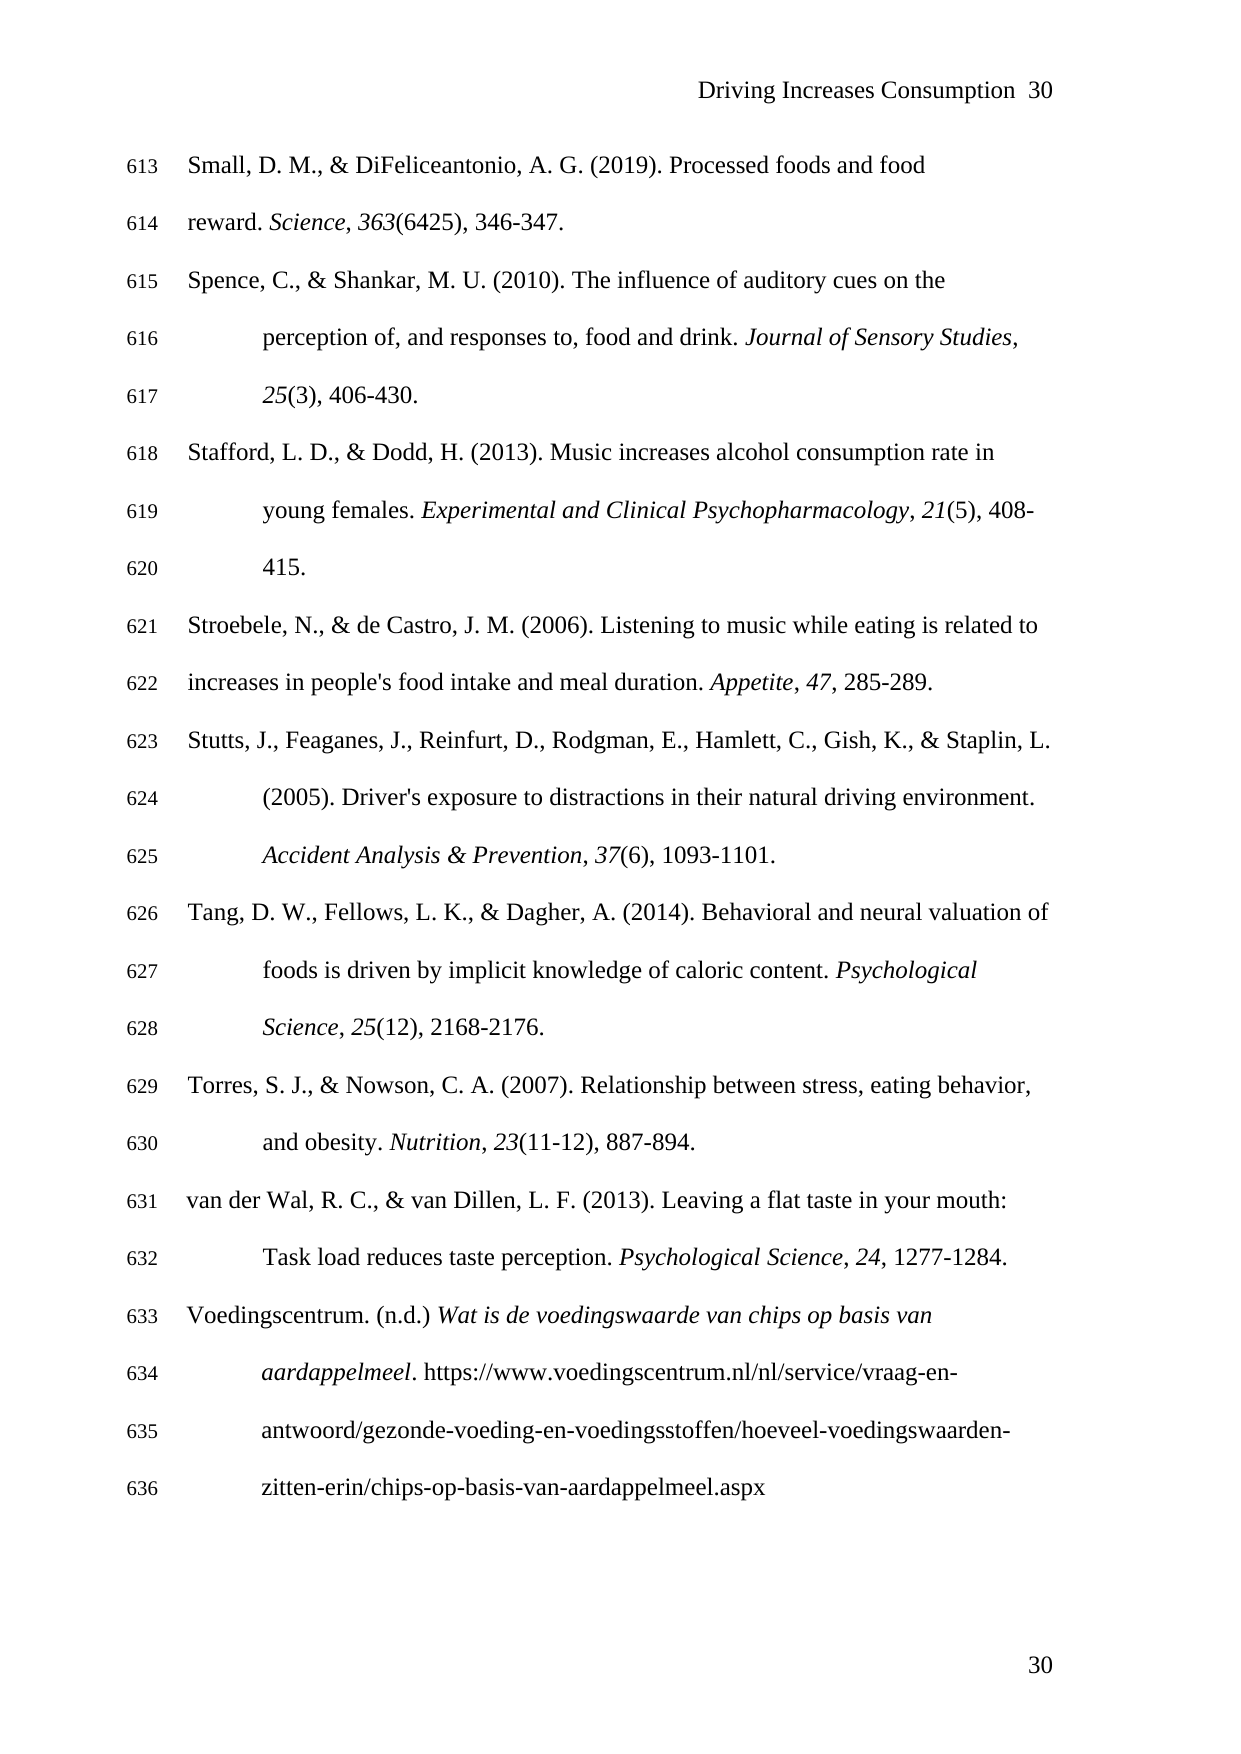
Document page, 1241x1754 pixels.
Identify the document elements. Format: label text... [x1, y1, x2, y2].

text Stroebele, N., & de Castro, J. M. (2006). Listening to music while eating is related to increases in people's food intake and meal duration. Appetite, 47, 285-289. [187, 610, 1053, 696]
text Stutts, J., Feaganes, J., Reinfurt, D., Rodgman, E., Hamlett, C., Gish, K., & Staplin, L. (2005). Driver's exposure to distractions in their natural driving environment. Accident Analysis & Prevention, 37(6), 1093-1101. [187, 725, 1053, 869]
text Tang, D. W., Fellows, L. K., & Dagher, A. (2014). Behavioral and neural valuation of [187, 897, 1053, 926]
text Voedingscentrum. (n.d.) Wat is de voedingswaarde van chips op basis van aardappelmeel. https://www.voedingscentrum.nl/nl/service/vraag-en-antwoord/gezonde-voeding-en-voedingsstoffen/hoeveel-voedingswaarden-zitten-erin/chips-op-basis-van-aardappelmeel.aspx [186, 1300, 1053, 1501]
text Torres, S. J., & Nowson, C. A. (2007). Relationship between stress, eating behavior, and obesity. Nutrition, 23(11-12), 887-894. [187, 1070, 1053, 1156]
text Small, D. M., & DiFeliceantonio, A. G. (2019). Processed foods and food reward. Science, 363(6425), 346-347. [187, 150, 1053, 236]
text foods is driven by implicit knowledge of caloric content. Psychological Science, 25(12), 2168-2176. [262, 955, 1053, 1041]
text Stafford, L. D., & Dodd, H. (2013). Music increases alcohol consumption rate in young females. Experimental and Clinical Psychopharmacology, 21(5), 408-415. [187, 437, 1053, 581]
text Spence, C., & Shankar, M. U. (2010). The influence of auditory cues on the perception of, and responses to, food and drink. Journal of Sensory Studies, 25(3), 406-430. [187, 265, 1053, 409]
text van der Wal, R. C., & van Dillen, L. F. (2013). Leaving a flat taste in your mouth: Task load reduces taste perception. Psychological Science, 24, 1277-1284. [186, 1185, 1053, 1271]
